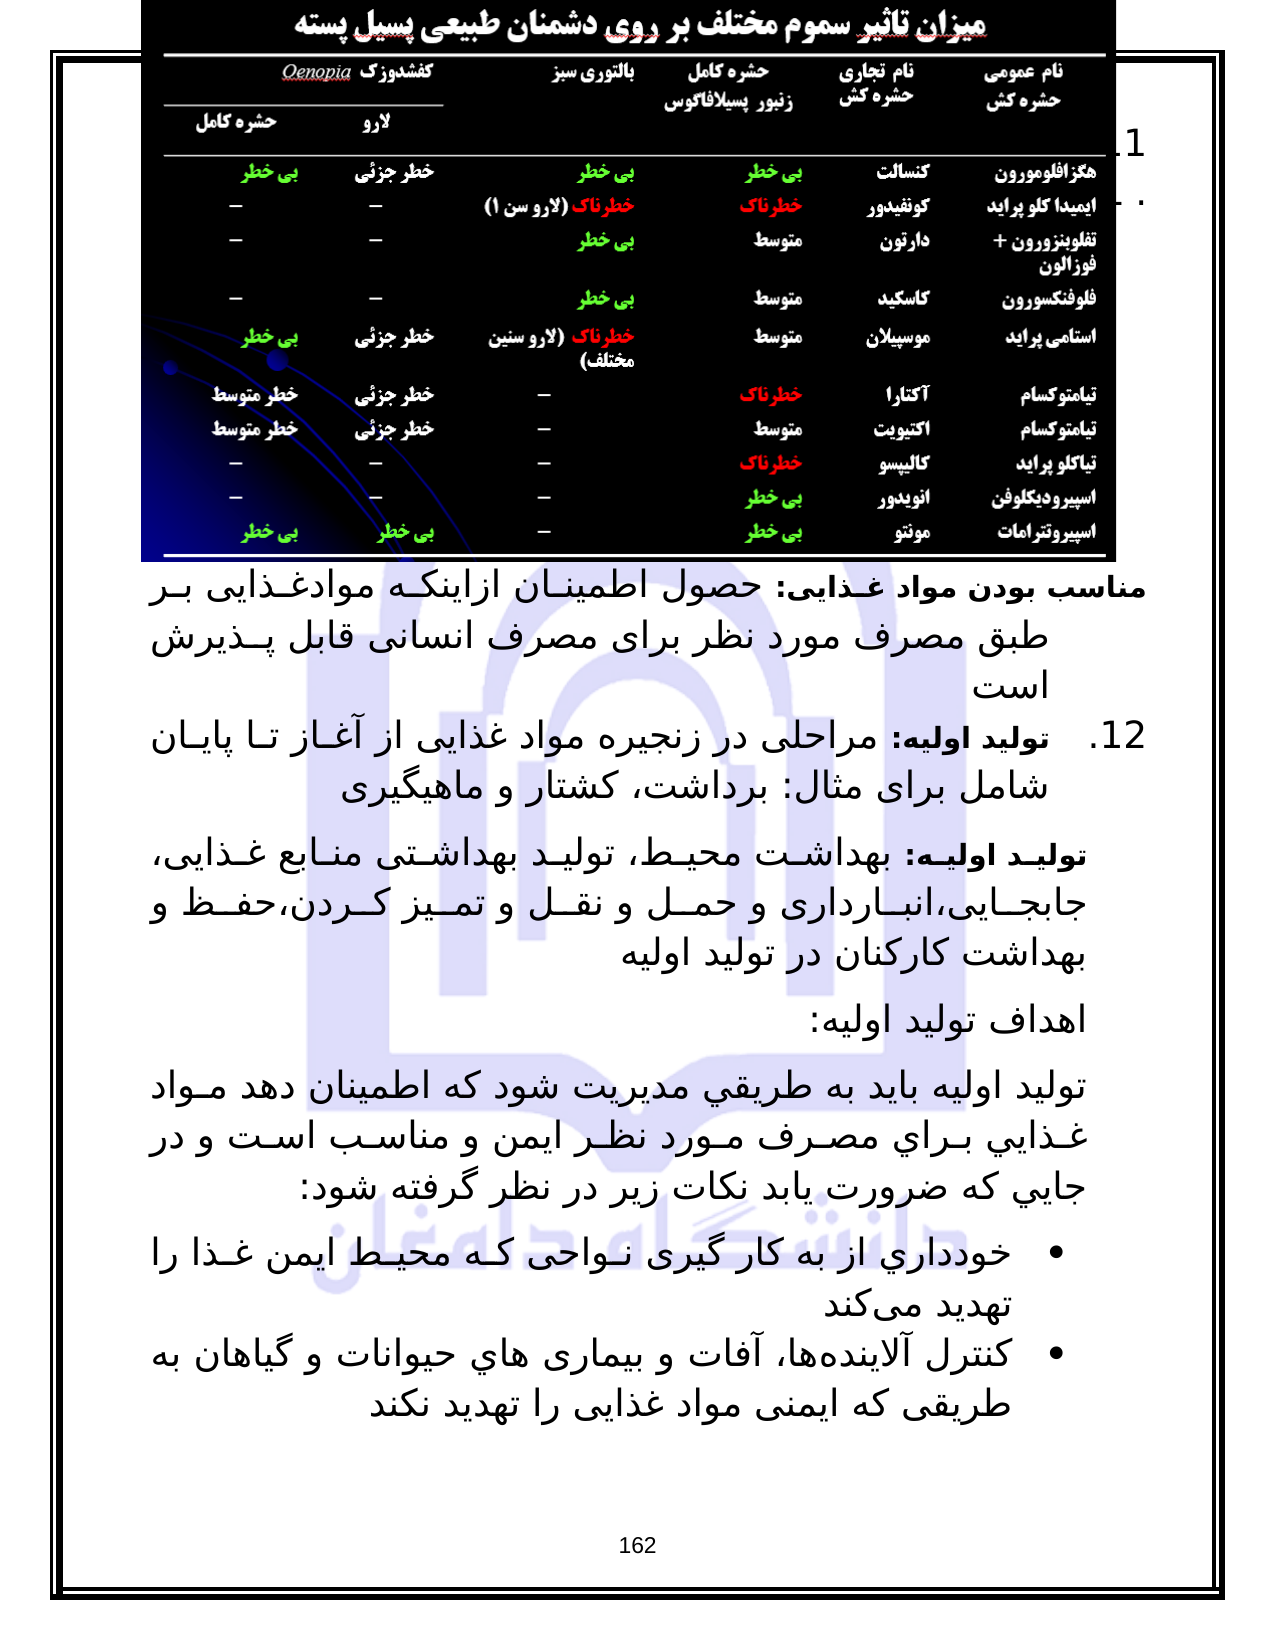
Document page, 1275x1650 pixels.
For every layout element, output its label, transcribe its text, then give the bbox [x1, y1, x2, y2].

list مناسب بودن مواد غذایی: حصول اطمينان ازاينكه موادغذايی بر طبق مصرف مورد نظر برای مصرف انسانی قابل پذيرش است [150, 562, 1087, 707]
text اهداف تولید اولیه: [150, 997, 1087, 1041]
list خودداري از به كار گيری نواحی كه محيط ايمن غذا را تهديد می‌كند [150, 1231, 1050, 1325]
picture [141, 0, 1117, 562]
list کنترل آلاینده‌ها، آفات و بيماری هاي حيوانات و گياهان به طريقی كه ايمنی مواد غذايی را تهدید نکند [150, 1331, 1050, 1425]
list تولید اولیه: مراحلی در زنجيره مواد غذايی از آغاز تا پايان شامل برای مثال: برداشت، کشتار و ماهیگیری [150, 713, 1087, 807]
text توليد اوليه بايد به طريقي مديريت شود كه اطمينان دهد مواد غذايي براي مصرف مورد نظر ايمن و مناسب است و در جايي كه ضرورت يابد نكات زير در نظر گرفته شود: [150, 1064, 1087, 1208]
text تولید اولیه: بهداشت محیط، تولید بهداشتی منابع غذایی، جابجایی،انبارداری و حمل و نقل و تمیز کردن،حفظ و بهداشت کارکنان در تولید اولیه [150, 830, 1087, 974]
